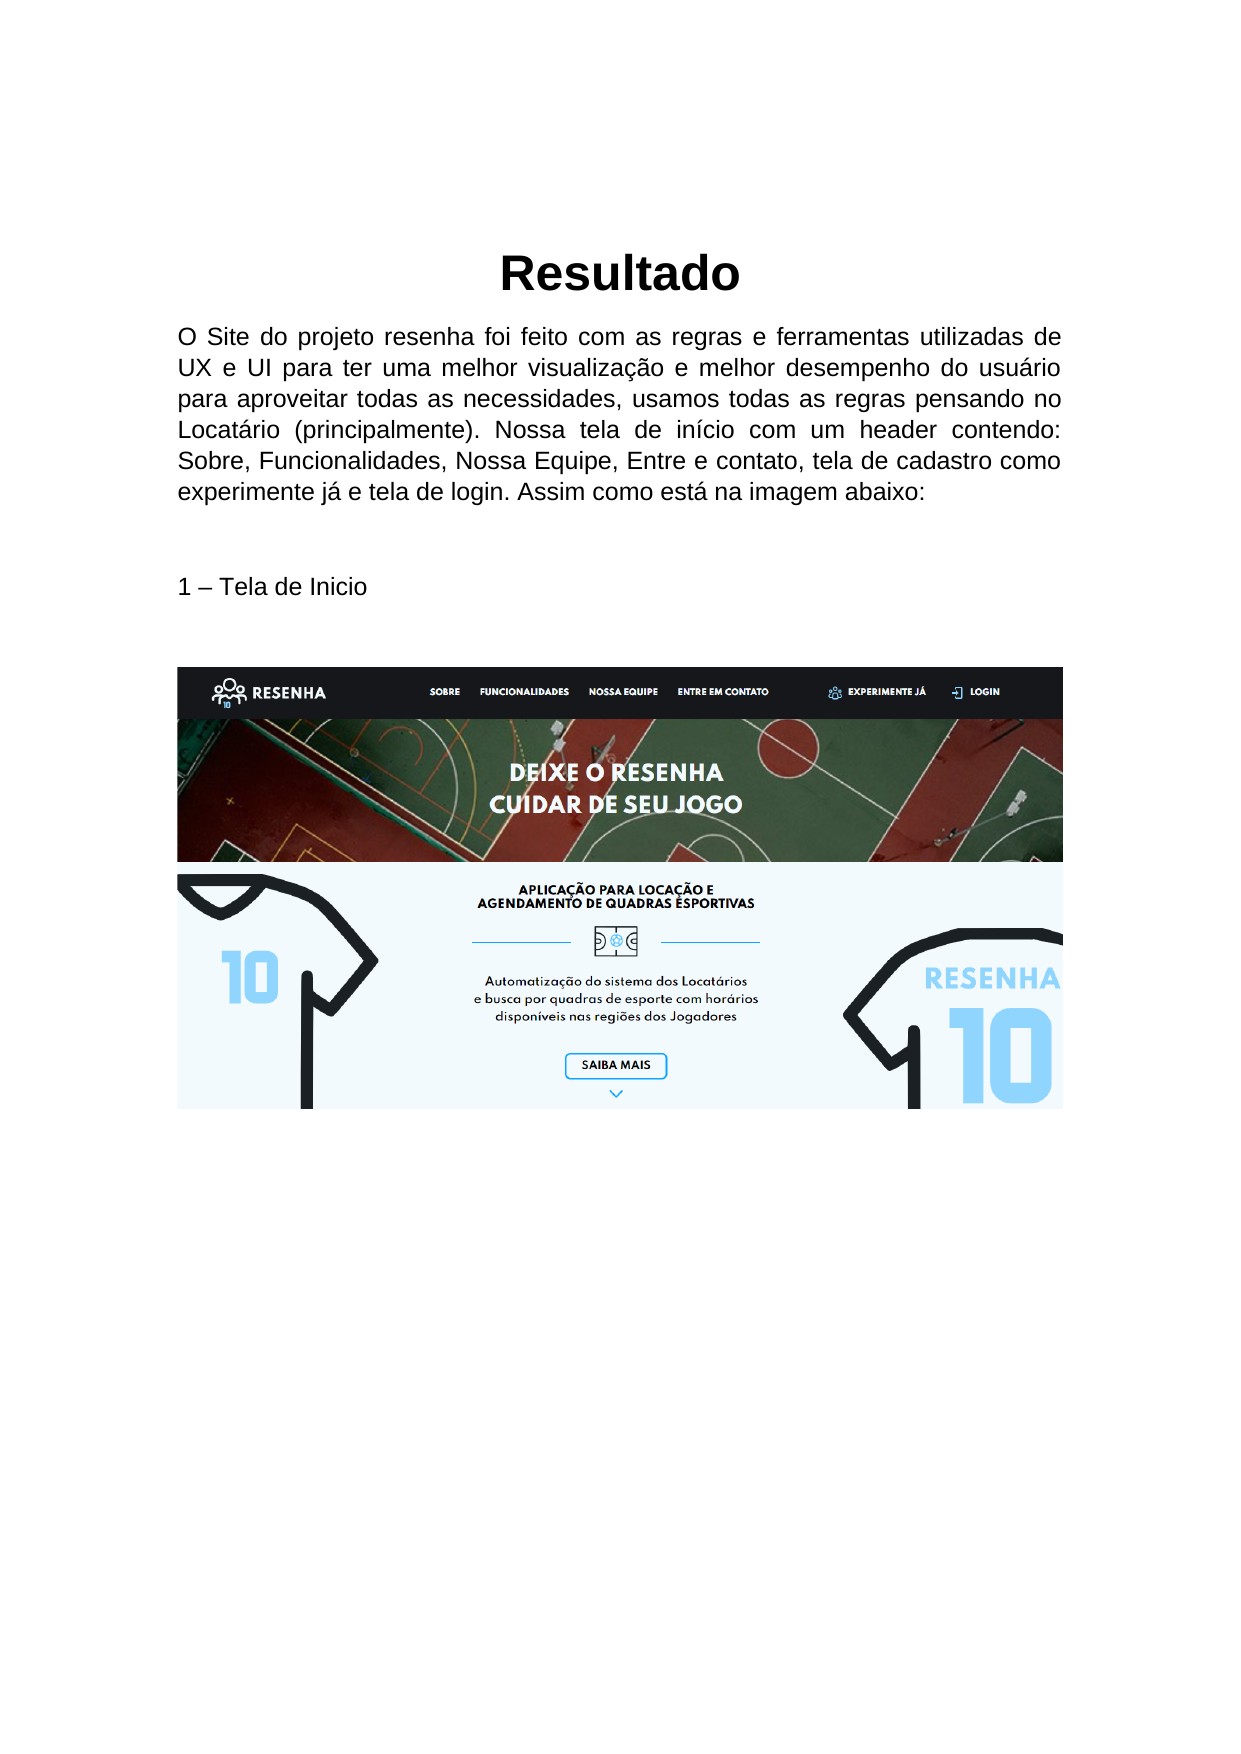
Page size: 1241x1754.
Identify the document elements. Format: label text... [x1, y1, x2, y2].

text Resultado [177, 243, 1063, 301]
text O Site do projeto resenha foi feito com as regras e ferramentas utilizadas de UX e UI para ter uma melhor visualização e melhor desempenho do usuário para aproveitar todas as necessidades, usamos todas as regras pensando no Locatário (principalmente). Nossa tela de início com um header contendo: Sobre, Funcionalidades, Nossa Equipe, Entre e contato, tela de cadastro como experimente já e tela de login. Assim como está na imagem abaixo: [177, 322, 1063, 506]
picture [177, 667, 1063, 1109]
text 1 – Tela de Inicio [177, 572, 1063, 601]
